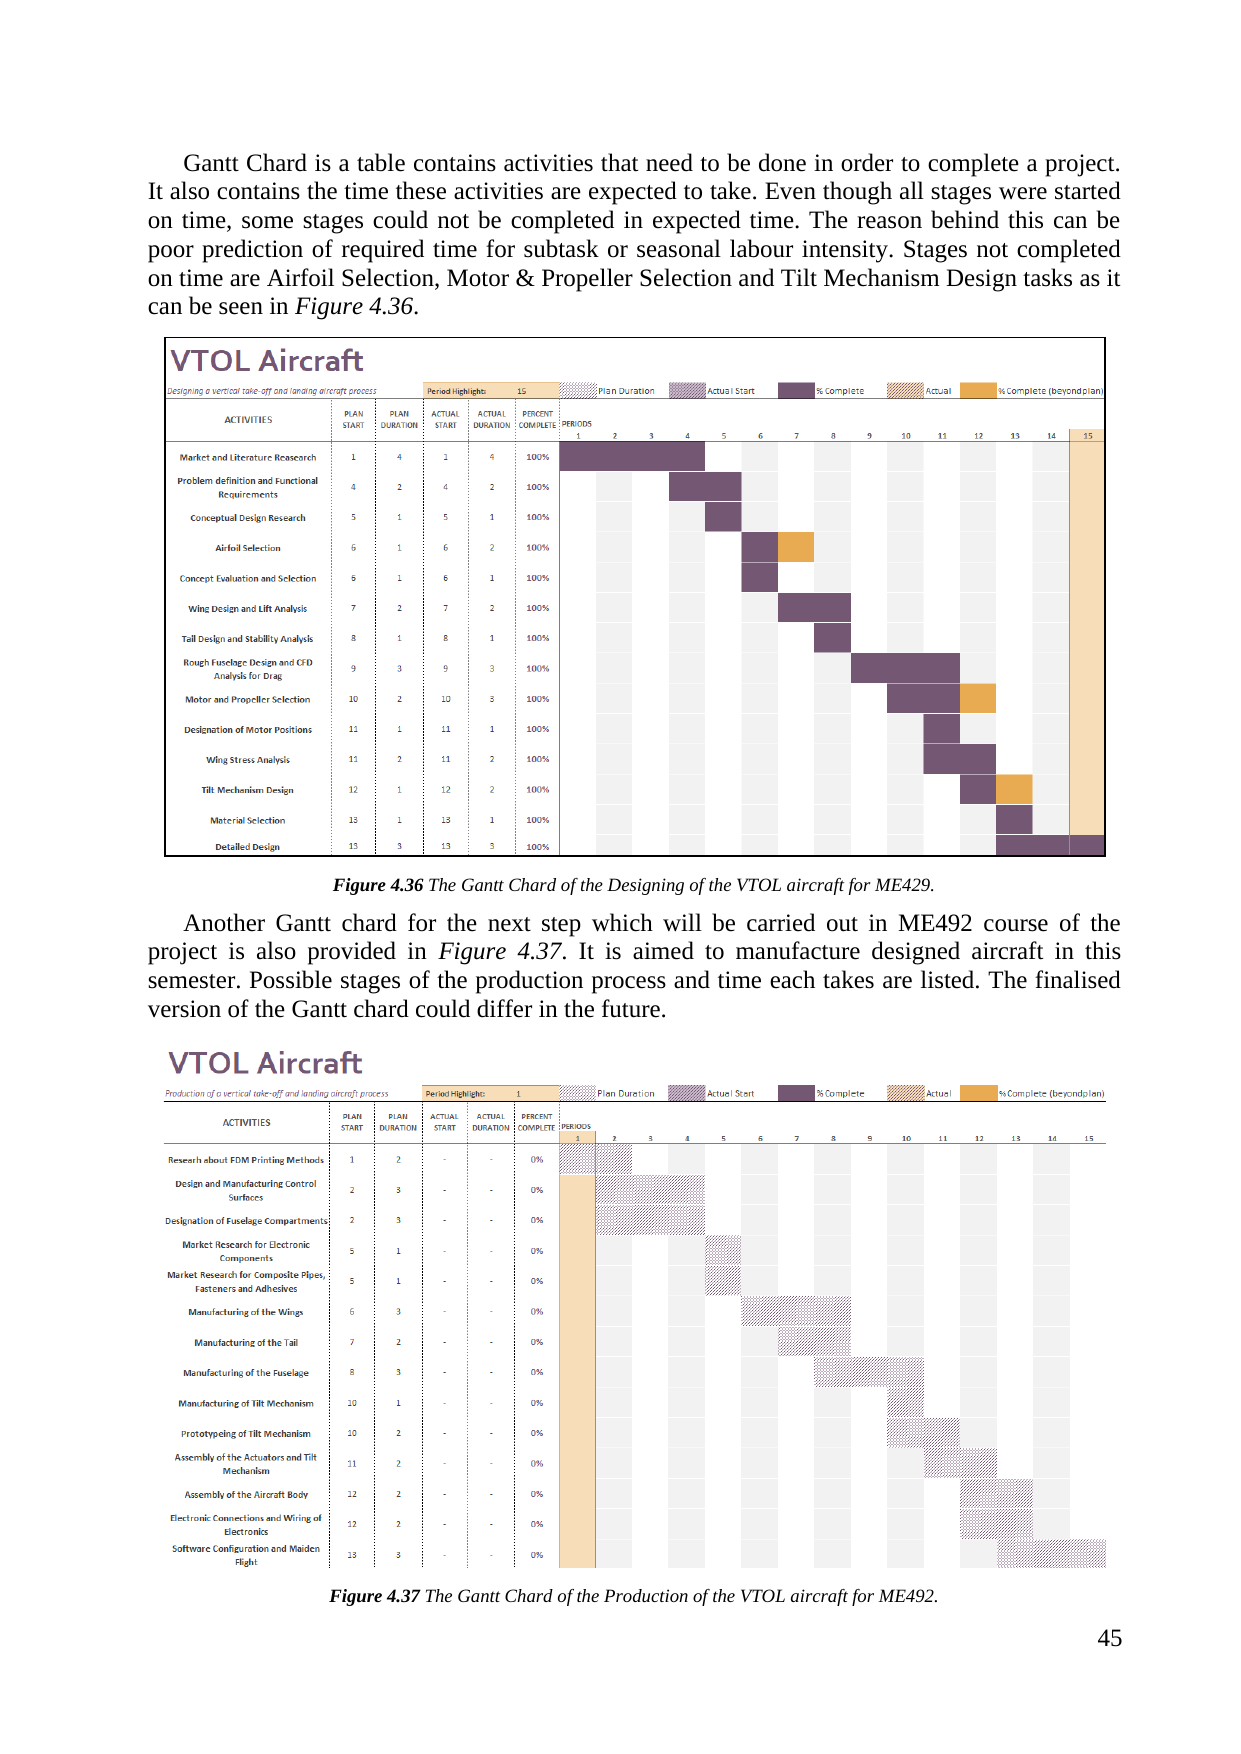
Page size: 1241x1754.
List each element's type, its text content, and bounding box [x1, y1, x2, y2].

picture [166, 338, 1104, 855]
picture [163, 1039, 1106, 1568]
